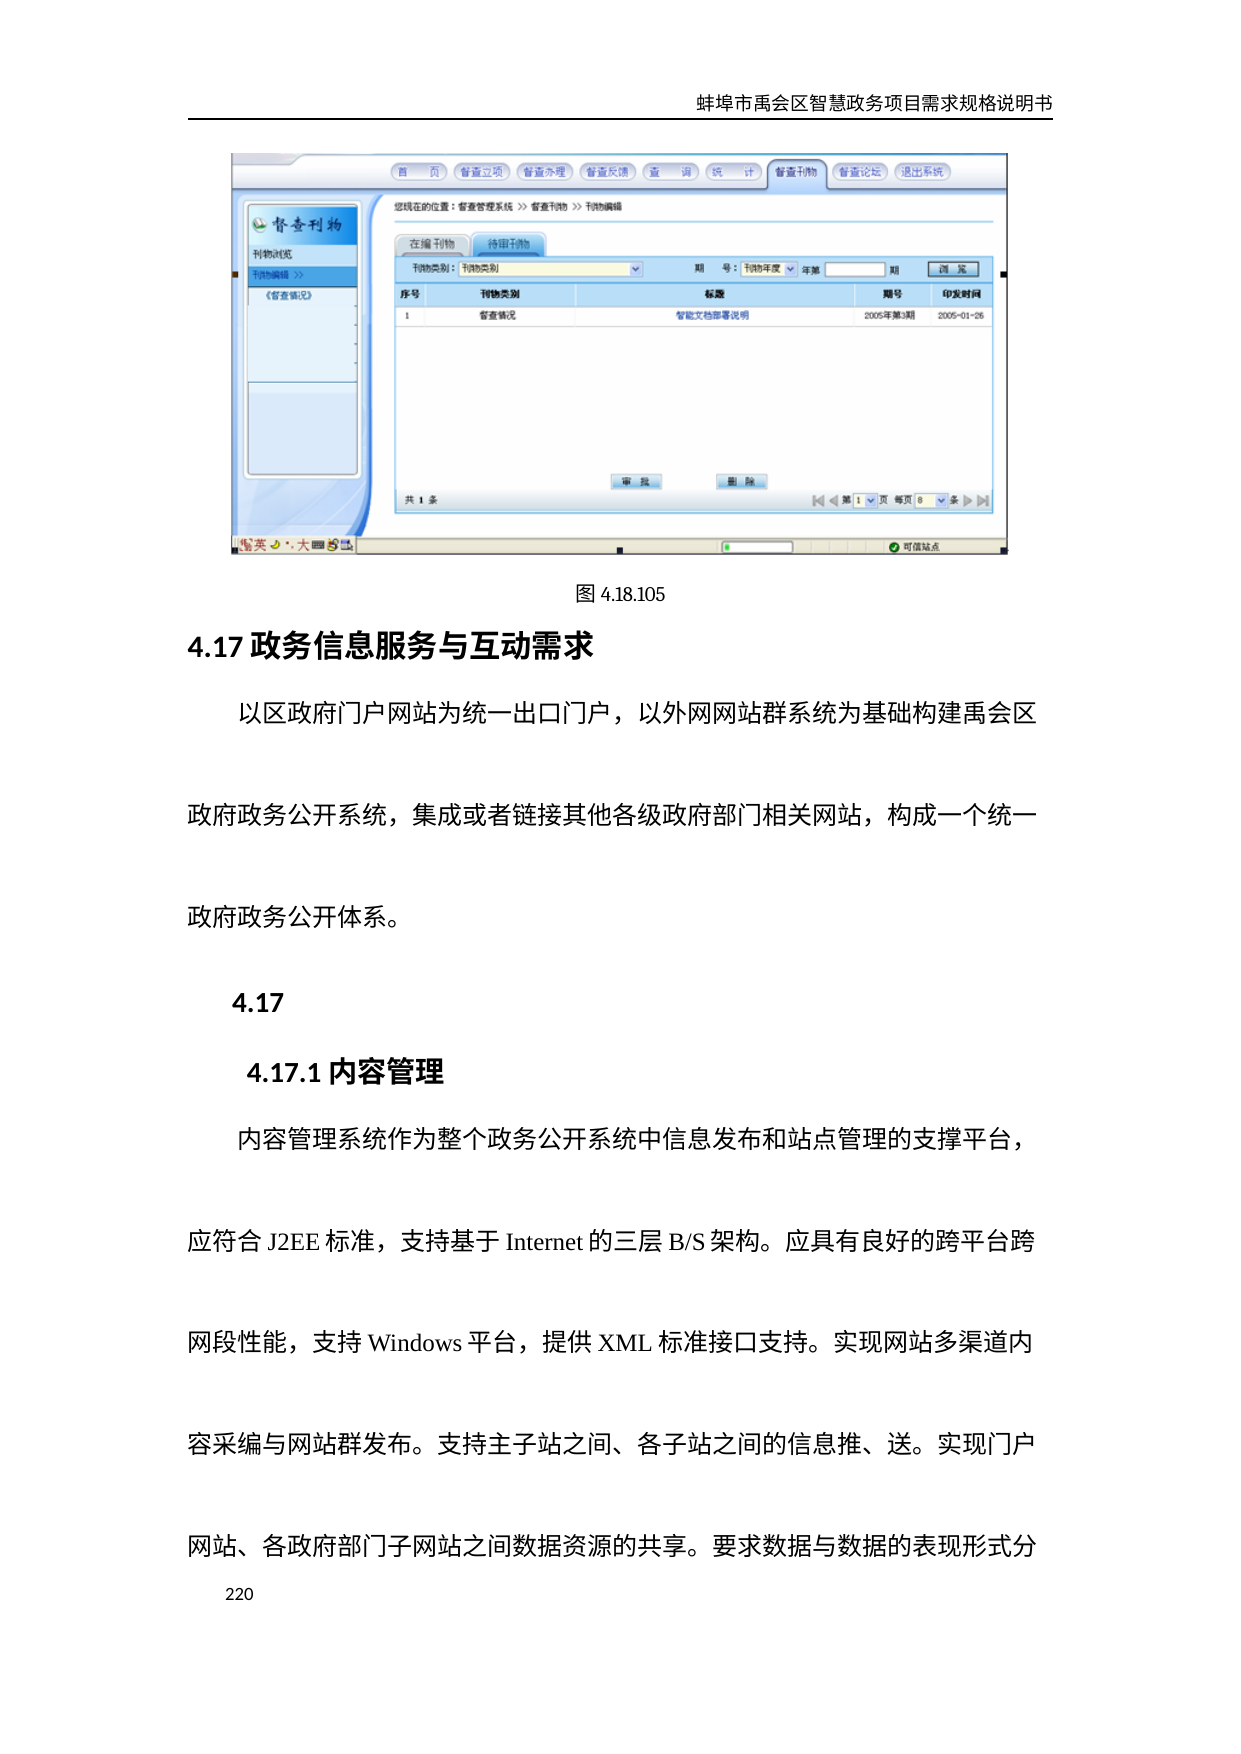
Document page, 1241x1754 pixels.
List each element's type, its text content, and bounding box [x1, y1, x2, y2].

subtitle 政务信息服务与互动需求 [187, 610, 1053, 678]
text 以区政府门户网站为统一出口门户，以外网网站群系统为基础构建禹会区政府政务公开系统，集成或者链接其他各级政府部门相关网站，构成一个统一政府政务公开体系。 [187, 678, 1053, 949]
picture [231, 153, 1009, 556]
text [187, 1103, 1053, 1579]
text 内容管理 [247, 1035, 1053, 1103]
